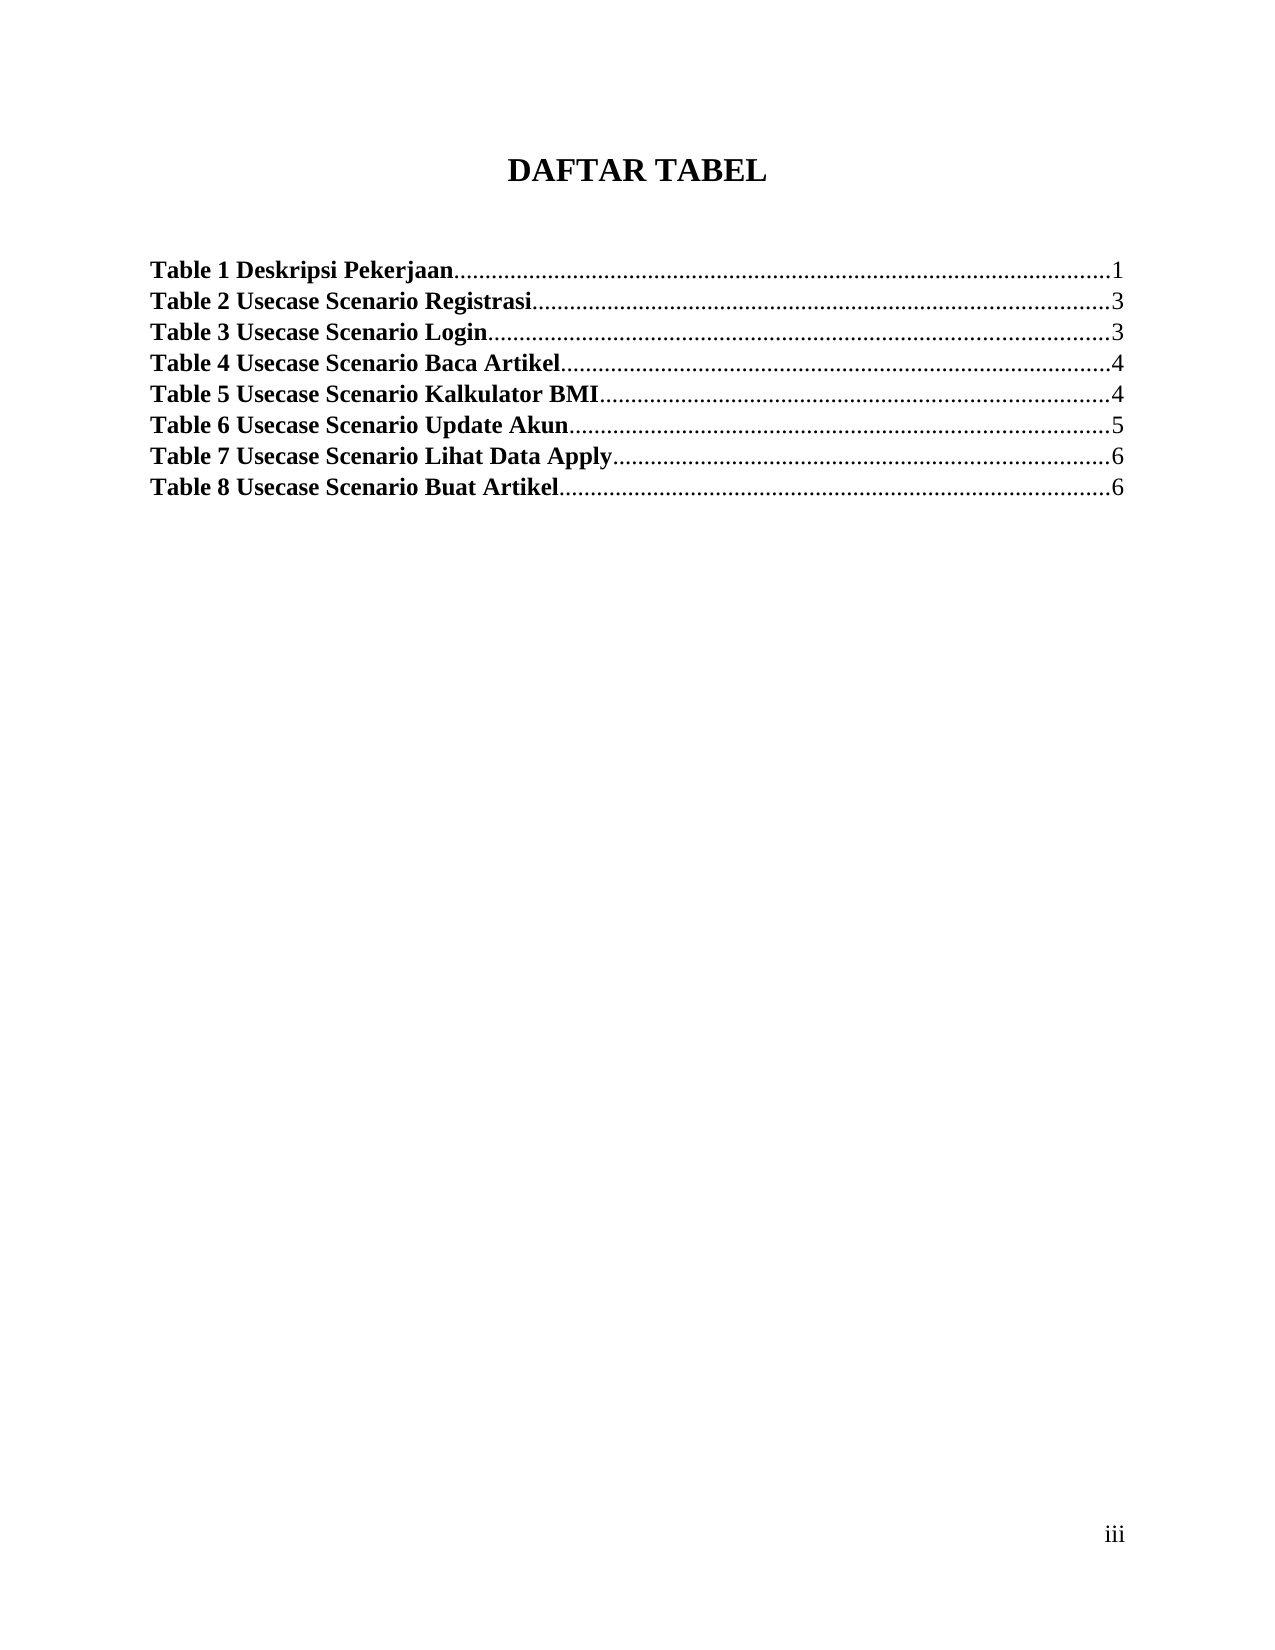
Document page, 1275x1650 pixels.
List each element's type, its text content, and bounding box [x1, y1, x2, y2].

text Table 7 Usecase Scenario Lihat Data Apply 6 [150, 441, 1125, 470]
text Table 1 Deskripsi Pekerjaan 1 [150, 255, 1125, 284]
text Table 2 Usecase Scenario Registrasi 3 [150, 286, 1125, 315]
text Table 5 Usecase Scenario Kalkulator BMI 4 [150, 379, 1125, 408]
subtitle DAFTAR TABEL [150, 150, 1125, 188]
text Table 4 Usecase Scenario Baca Artikel 4 [150, 348, 1125, 377]
text Table 6 Usecase Scenario Update Akun 5 [150, 410, 1125, 439]
text Table 3 Usecase Scenario Login 3 [150, 317, 1125, 346]
text Table 8 Usecase Scenario Buat Artikel 6 [150, 472, 1125, 501]
